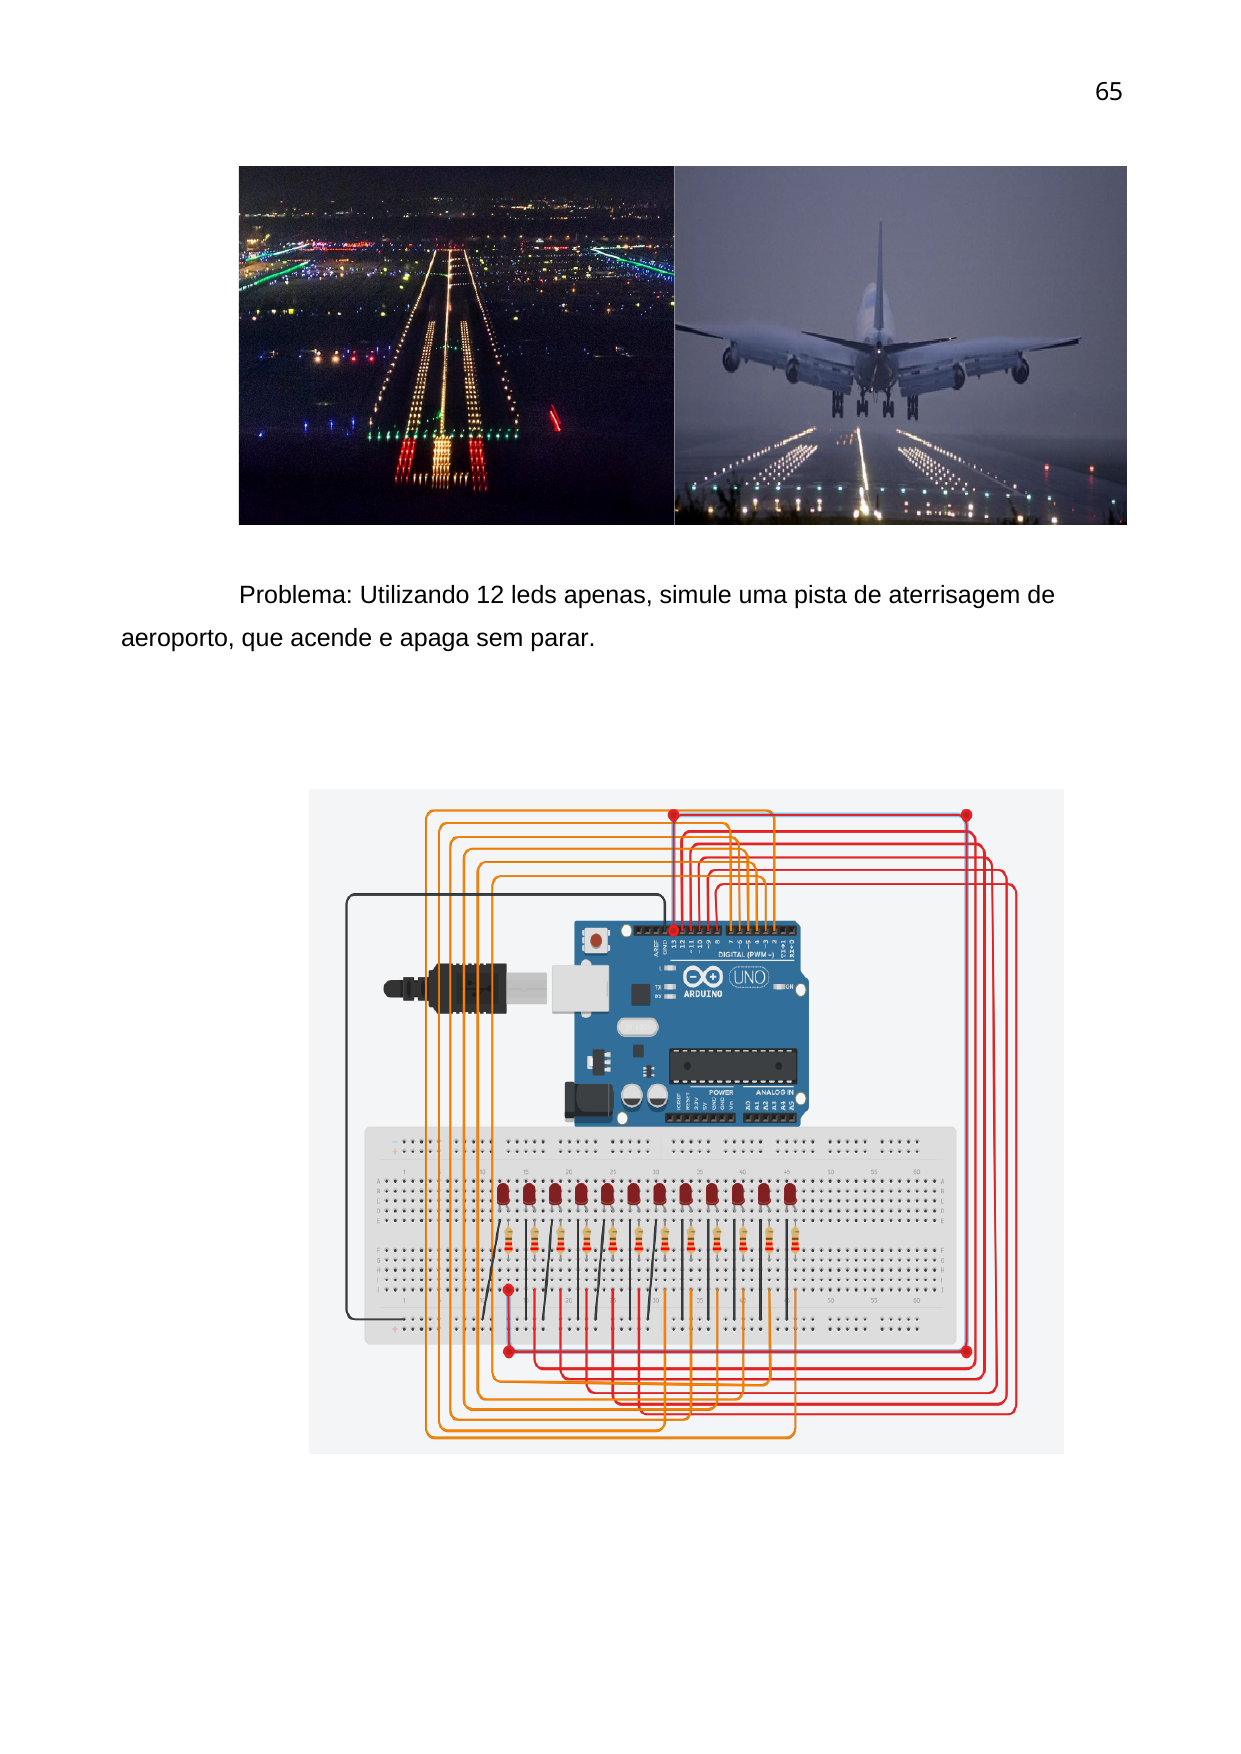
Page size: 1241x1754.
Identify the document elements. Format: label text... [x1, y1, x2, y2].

picture [238, 166, 1127, 525]
text Problema: Utilizando 12 leds apenas, simule uma pista de aterrisagem de aeroporto, que acende e apaga sem parar. [121, 580, 1134, 652]
picture [308, 789, 1064, 1454]
